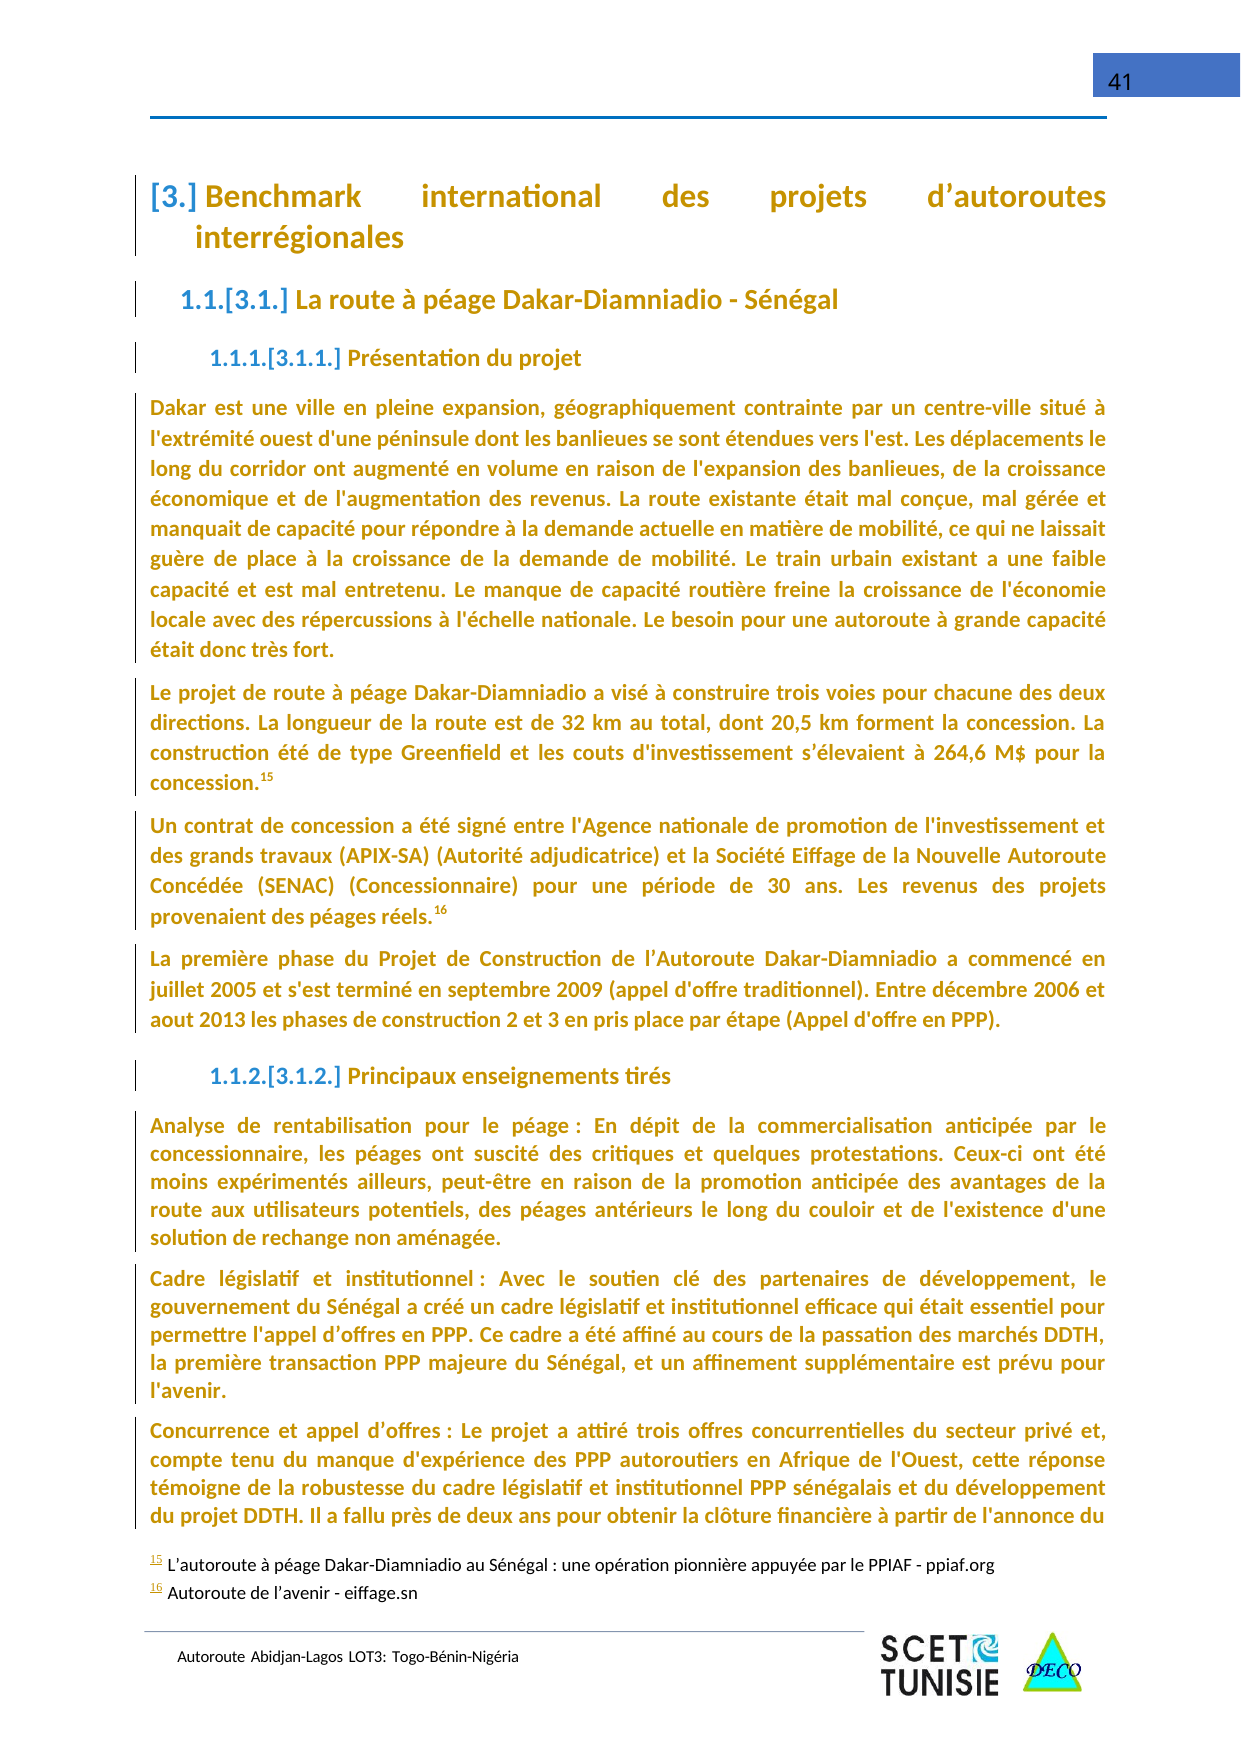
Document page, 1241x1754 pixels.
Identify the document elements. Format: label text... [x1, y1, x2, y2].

picture [1022, 1631, 1082, 1692]
subtitle Principaux enseignements tirés [209, 1060, 1107, 1091]
picture [880, 1634, 999, 1696]
subtitle Benchmark international des projets d’autoroutes interrégionales [150, 175, 1107, 256]
text La première phase du Projet de Construction de l’Autoroute Dakar-Diamniadio a commencé en juillet 2005 et s'est terminé en septembre 2009 (appel d'offre traditionnel). Entre décembre 2006 et aout 2013 les phases de construction 2 et 3 en pris place par étape (Appel d'offre en PPP). [150, 944, 1107, 1033]
text Analyse de rentabilisation pour le péage : En dépit de la commercialisation anticipée par le concessionnaire, les péages ont suscité des critiques et quelques protestations. Ceux-ci ont été moins expérimentés ailleurs, peut-être en raison de la promotion anticipée des avantages de la route aux utilisateurs potentiels, des péages antérieurs le long du couloir et de l'existence d'une solution de rechange non aménagée. [150, 1111, 1107, 1252]
subtitle La route à péage Dakar-Diamniadio - Sénégal [179, 281, 1107, 317]
text Le projet de route à péage Dakar-Diamniadio a visé à construire trois voies pour chacune des deux directions. La longueur de la route est de 32 km au total, dont 20,5 km forment la concession. La construction été de type Greenfield et les couts d'investissement s’élevaient à 264,6 M$ pour la concession. [150, 678, 1107, 796]
text Dakar est une ville en pleine expansion, géographiquement contrainte par un centre-ville situé à l'extrémité ouest d'une péninsule dont les banlieues se sont étendues vers l'est. Les déplacements le long du corridor ont augmenté en volume en raison de l'expansion des banlieues, de la croissance économique et de l'augmentation des revenus. La route existante était mal conçue, mal gérée et manquait de capacité pour répondre à la demande actuelle en matière de mobilité, ce qui ne laissait guère de place à la croissance de la demande de mobilité. Le train urbain existant a une faible capacité et est mal entretenu. Le manque de capacité routière freine la croissance de l'économie locale avec des répercussions à l'échelle nationale. Le besoin pour une autoroute à grande capacité était donc très fort. [150, 393, 1107, 663]
text Un contrat de concession a été signé entre l'Agence nationale de promotion de l'investissement et des grands travaux (APIX-SA) (Autorité adjudicatrice) et la Société Eiffage de la Nouvelle Autoroute Concédée (SENAC) (Concessionnaire) pour une période de 30 ans. Les revenus des projets provenaient des péages réels. [150, 811, 1107, 930]
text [150, 1417, 1107, 1529]
subtitle Présentation du projet [209, 342, 1107, 373]
text Cadre législatif et institutionnel : Avec le soutien clé des partenaires de développement, le gouvernement du Sénégal a créé un cadre législatif et institutionnel efficace qui était essentiel pour permettre l'appel d’offres en PPP. Ce cadre a été affiné au cours de la passation des marchés DDTH, la première transaction PPP majeure du Sénégal, et un affinement supplémentaire est prévu pour l'avenir. [150, 1264, 1107, 1404]
